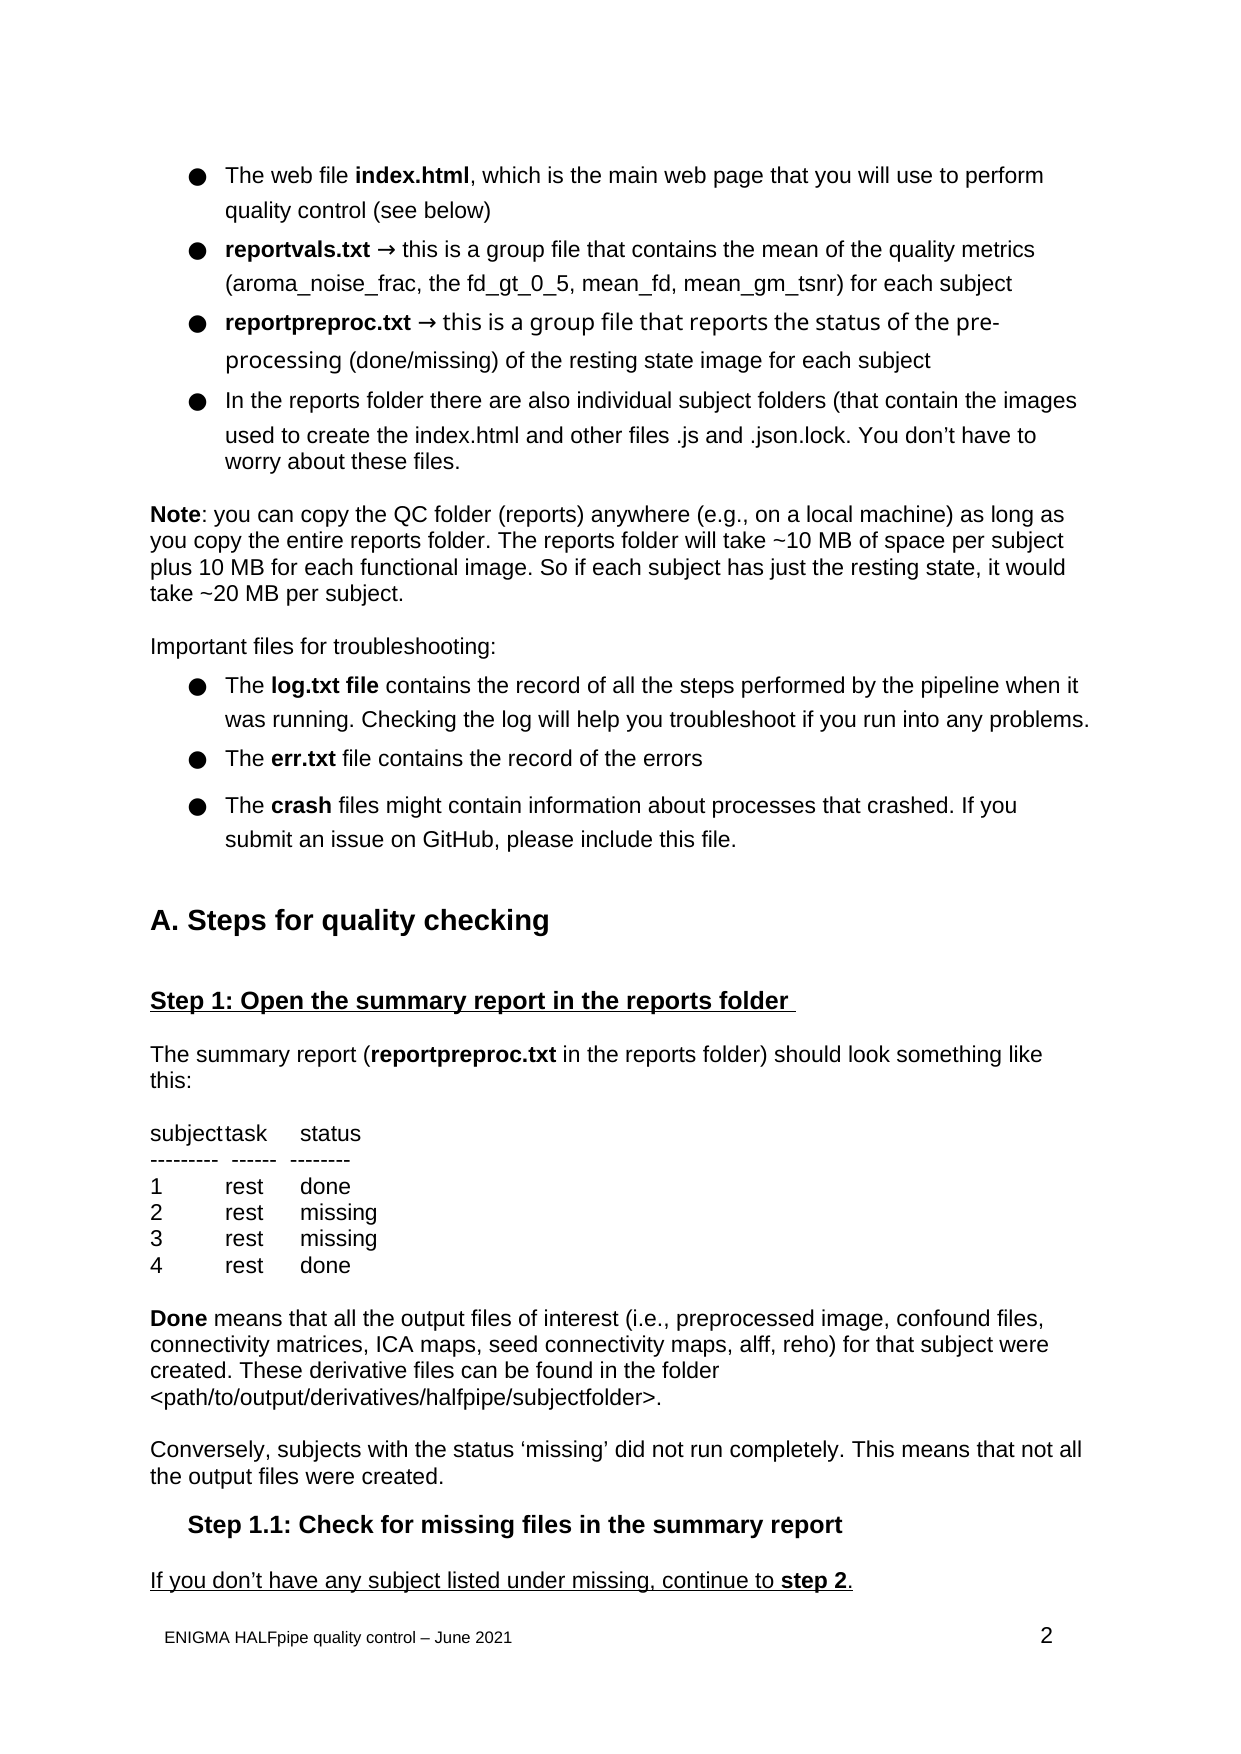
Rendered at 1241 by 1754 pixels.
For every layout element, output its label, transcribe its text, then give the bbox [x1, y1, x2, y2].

text Conversely, subjects with the status ‘missing’ did not run completely. This means that not all the output files were created. [150, 1436, 1090, 1489]
list The web file index.html, which is the main web page that you will use to perform quality control (see below) [187, 150, 1090, 223]
text Note: you can copy the QC folder (reports) anywhere (e.g., on a local machine) as long as you copy the entire reports folder. The reports folder will take ~10 MB of space per subject plus 10 MB for each functional image. So if each subject has just the resting state, it would take ~20 MB per subject. [150, 501, 1090, 606]
text The summary report (reportpreproc.txt in the reports folder) should look something like this: [150, 1041, 1090, 1094]
list The log.txt file contains the record of all the steps performed by the pipeline when it was running. Checking the log will help you troubleshoot if you run into any problems. [187, 659, 1090, 732]
list reportpreproc.txt (done/missing) of the resting state image for each subject [187, 297, 1090, 375]
list reportvals.txt this is a group file that contains the mean of the quality metrics (aroma_noise_frac, the fd_gt_0_5, mean_fd, mean_gm_tsnr) for each subject [187, 223, 1090, 297]
subtitle Step 1.1: Check for missing files in the summary report [187, 1510, 1090, 1538]
list The crash files might contain information about processes that crashed. If you submit an issue on GitHub, please include this file. [187, 779, 1090, 853]
text subject task status [150, 1120, 1090, 1146]
text 4 rest done [150, 1252, 1090, 1278]
text 2 rest missing [150, 1199, 1090, 1225]
list The err.txt file contains the record of the errors [187, 732, 1090, 779]
text 3 rest missing [150, 1225, 1090, 1252]
text If you don’t have any subject listed under missing, continue to step 2. [150, 1567, 1090, 1594]
text 1 rest done [150, 1173, 1090, 1199]
list In the reports folder there are also individual subject folders (that contain the images used to create the index.html and other files .js and .json.lock. You don’t have to worry about these files. [187, 375, 1090, 474]
text --------- ------ -------- [150, 1146, 1090, 1173]
subtitle Step 1: Open the summary report in the reports folder [150, 986, 1090, 1014]
text Important files for troubleshooting: [150, 633, 1090, 659]
text Done means that all the output files of interest (i.e., preprocessed image, confound files, connectivity matrices, ICA maps, seed connectivity maps, alff, reho) for that subject were created. These derivative files can be found in the folder <path/to/output/derivatives/halfpipe/subjectfolder>. [150, 1304, 1090, 1410]
subtitle A. Steps for quality checking [150, 903, 1090, 936]
